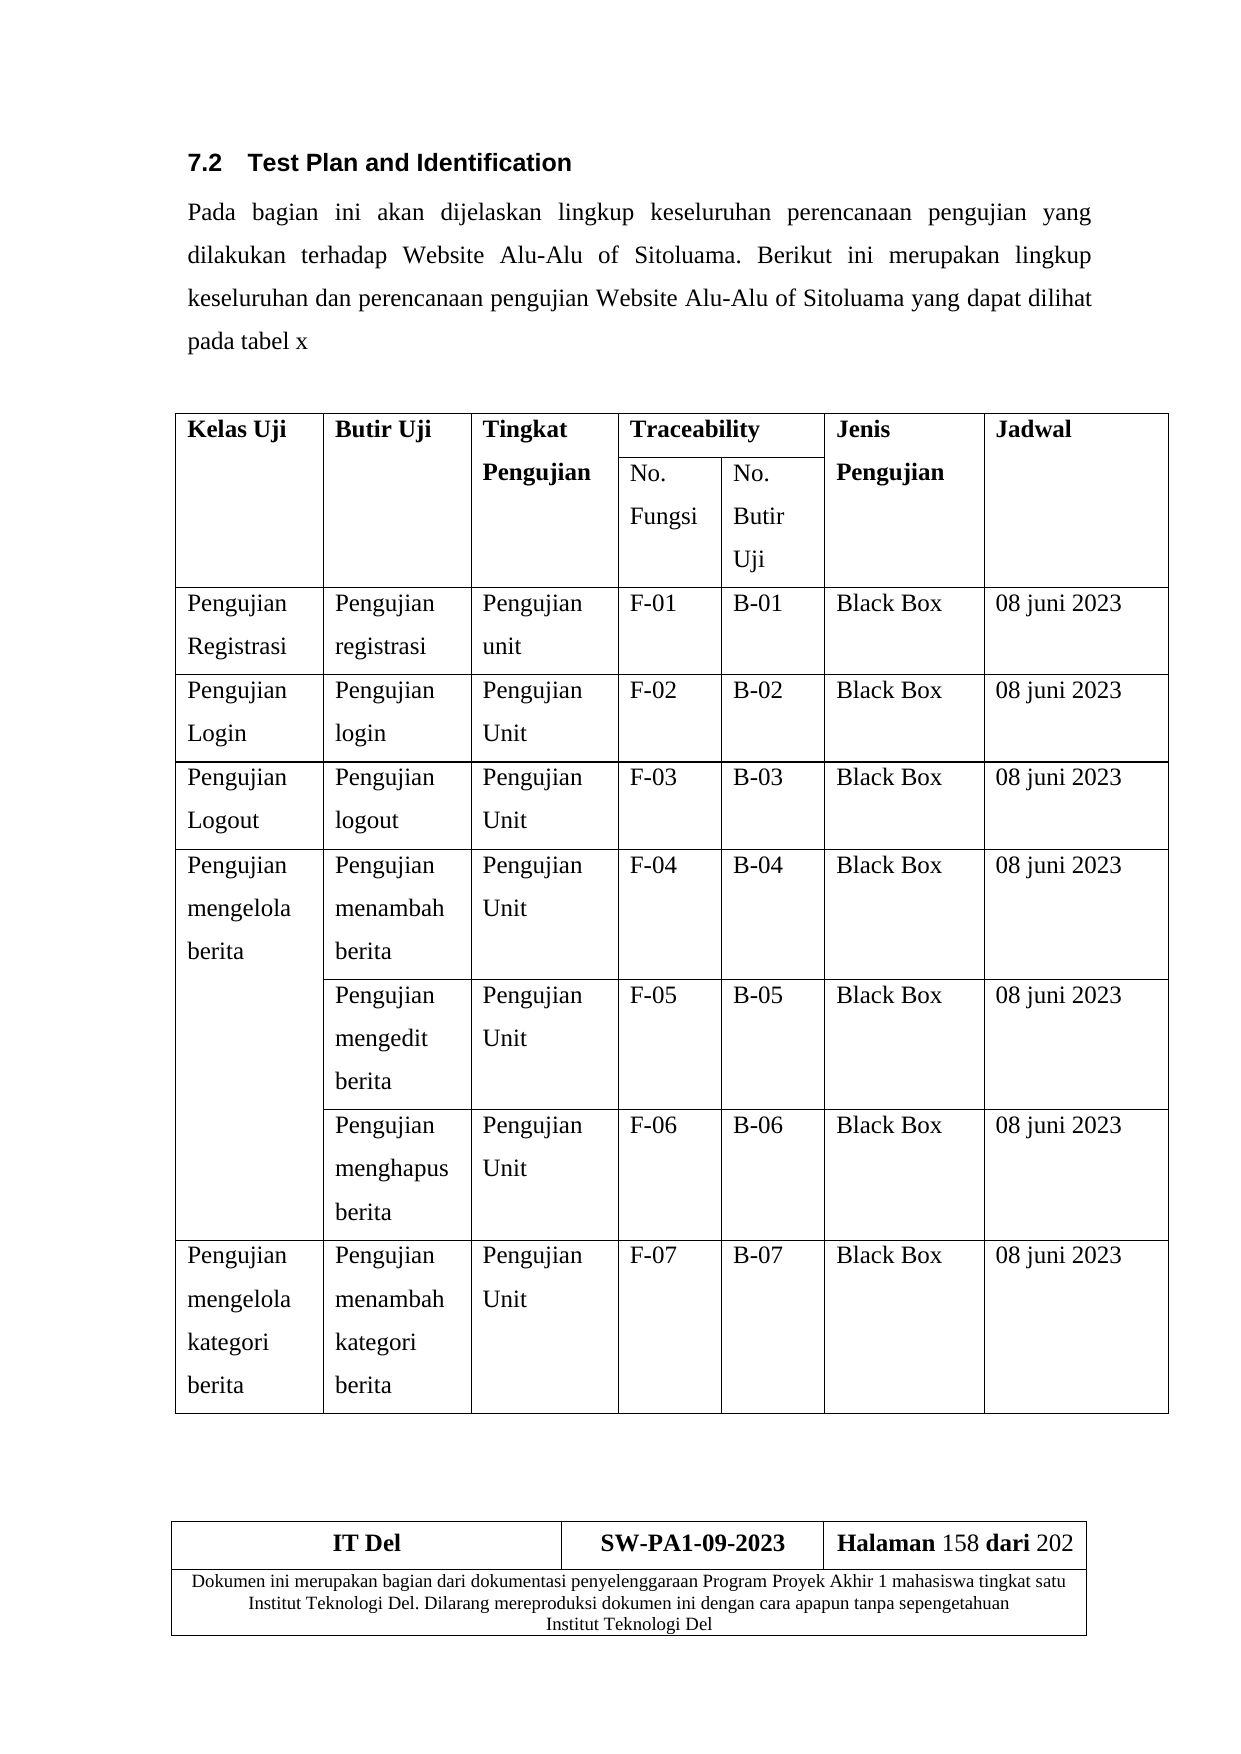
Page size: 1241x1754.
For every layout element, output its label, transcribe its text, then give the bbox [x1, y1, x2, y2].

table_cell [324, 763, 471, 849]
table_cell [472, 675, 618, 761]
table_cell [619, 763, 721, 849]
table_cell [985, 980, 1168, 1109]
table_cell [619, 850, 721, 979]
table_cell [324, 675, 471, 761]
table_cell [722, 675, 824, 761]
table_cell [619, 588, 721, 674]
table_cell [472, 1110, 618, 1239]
subtitle Test Plan and Identification [187, 148, 1092, 176]
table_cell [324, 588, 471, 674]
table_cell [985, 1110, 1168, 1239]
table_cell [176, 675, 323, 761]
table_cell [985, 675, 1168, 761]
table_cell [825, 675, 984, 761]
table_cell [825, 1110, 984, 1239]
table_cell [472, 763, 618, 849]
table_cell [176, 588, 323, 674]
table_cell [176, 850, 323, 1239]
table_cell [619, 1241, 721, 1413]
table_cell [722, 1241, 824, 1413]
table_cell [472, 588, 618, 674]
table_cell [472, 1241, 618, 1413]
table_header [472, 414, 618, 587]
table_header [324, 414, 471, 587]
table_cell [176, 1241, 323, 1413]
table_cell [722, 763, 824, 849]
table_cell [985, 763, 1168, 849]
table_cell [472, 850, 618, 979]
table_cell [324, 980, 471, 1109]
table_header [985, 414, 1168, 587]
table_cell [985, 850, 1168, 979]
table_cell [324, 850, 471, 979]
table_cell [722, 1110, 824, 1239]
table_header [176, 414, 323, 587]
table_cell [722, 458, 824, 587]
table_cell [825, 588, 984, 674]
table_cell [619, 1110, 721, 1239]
text Pada bagian ini akan dijelaskan lingkup keseluruhan perencanaan pengujian yang dilakukan terhadap Website Alu-Alu of Sitoluama. Berikut ini merupakan lingkup keseluruhan dan perencanaan pengujian Website Alu-Alu of Sitoluama yang dapat dilihat pada tabel x [187, 197, 1092, 355]
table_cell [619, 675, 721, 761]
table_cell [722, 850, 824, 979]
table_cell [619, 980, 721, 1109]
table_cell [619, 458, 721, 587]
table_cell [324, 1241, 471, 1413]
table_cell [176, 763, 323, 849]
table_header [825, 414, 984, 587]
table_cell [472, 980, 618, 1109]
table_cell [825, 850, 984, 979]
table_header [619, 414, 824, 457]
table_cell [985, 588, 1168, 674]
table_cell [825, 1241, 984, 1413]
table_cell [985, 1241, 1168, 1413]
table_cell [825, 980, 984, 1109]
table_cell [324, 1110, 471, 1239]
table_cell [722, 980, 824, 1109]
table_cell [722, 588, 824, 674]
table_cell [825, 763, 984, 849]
